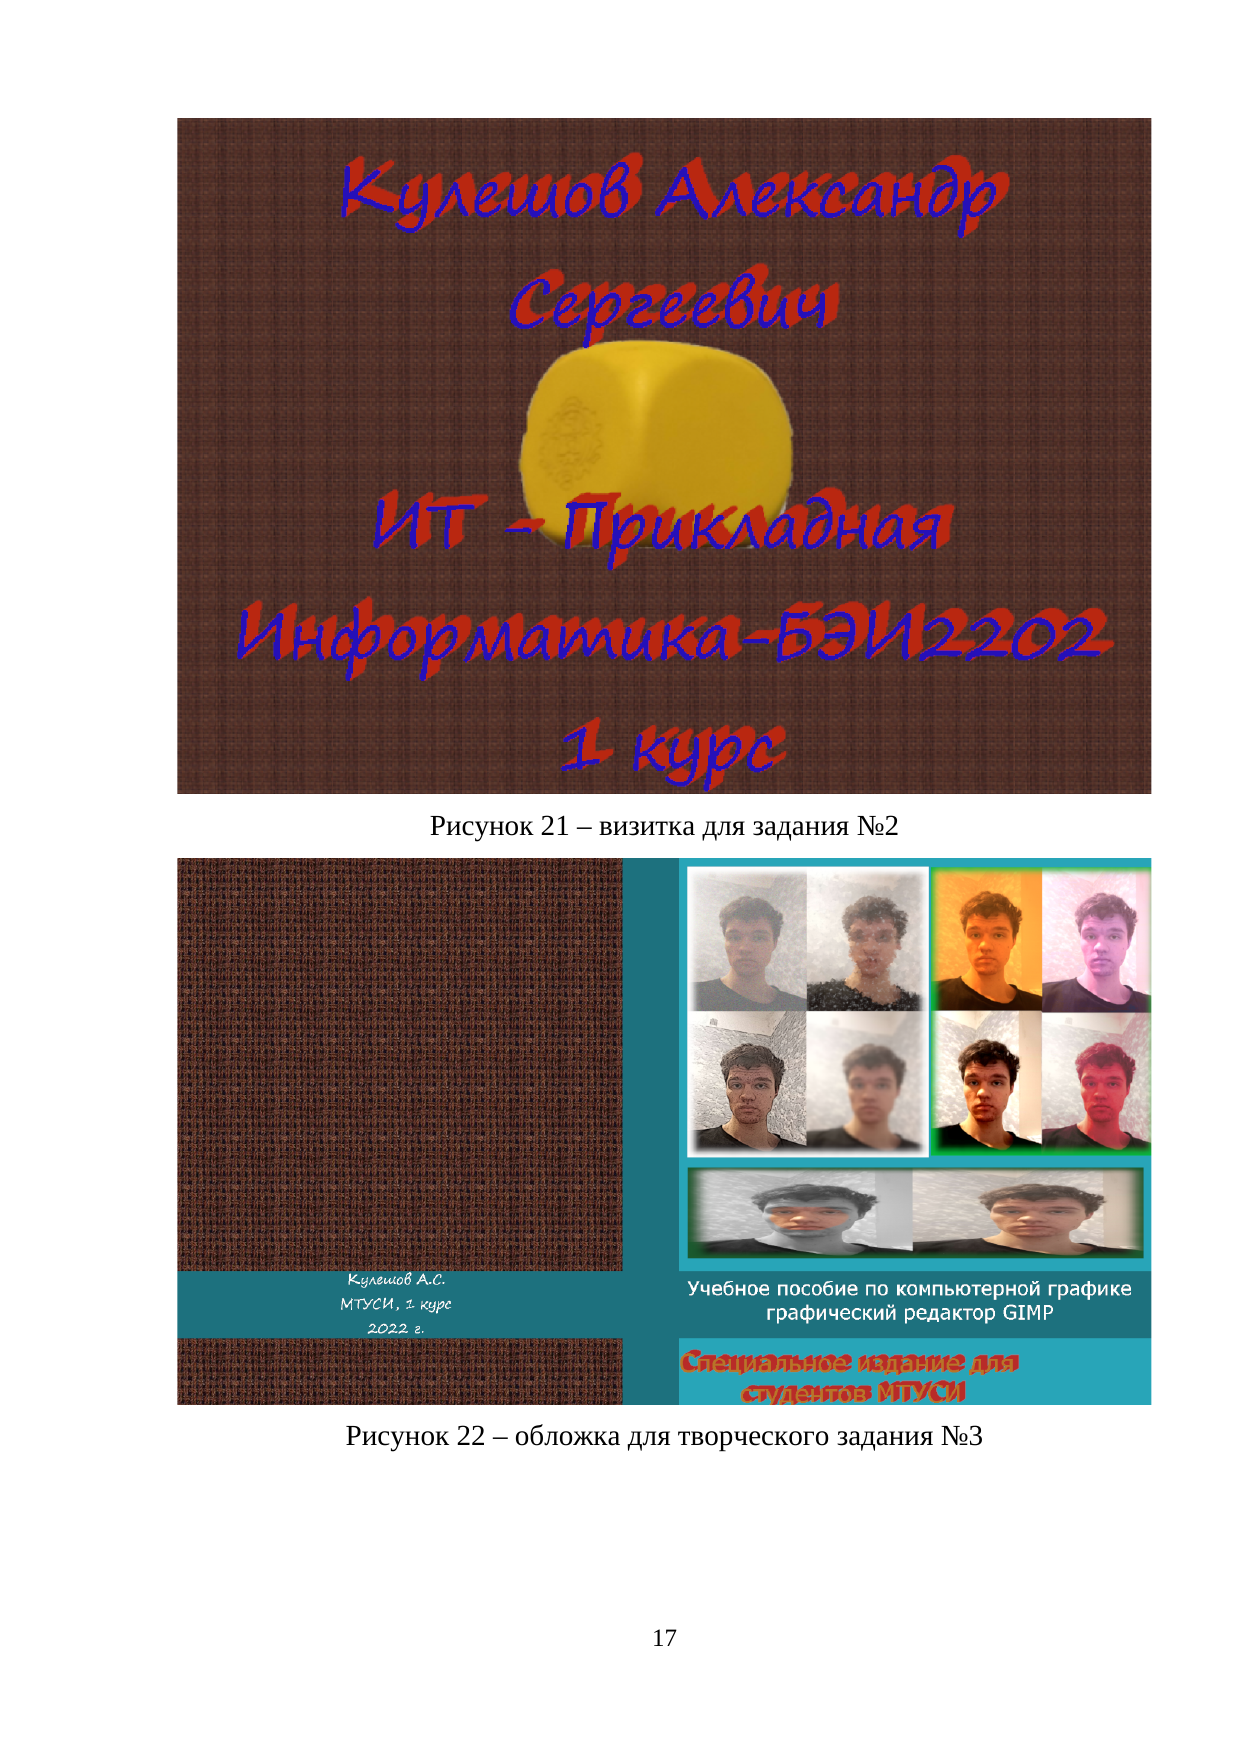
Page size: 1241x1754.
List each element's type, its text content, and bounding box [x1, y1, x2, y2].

picture [177, 118, 1152, 794]
text Рисунок 21 – визитка для задания №2 [177, 808, 1152, 842]
text Рисунок 22 – обложка для творческого задания №3 [177, 1418, 1152, 1452]
picture [177, 858, 1152, 1405]
